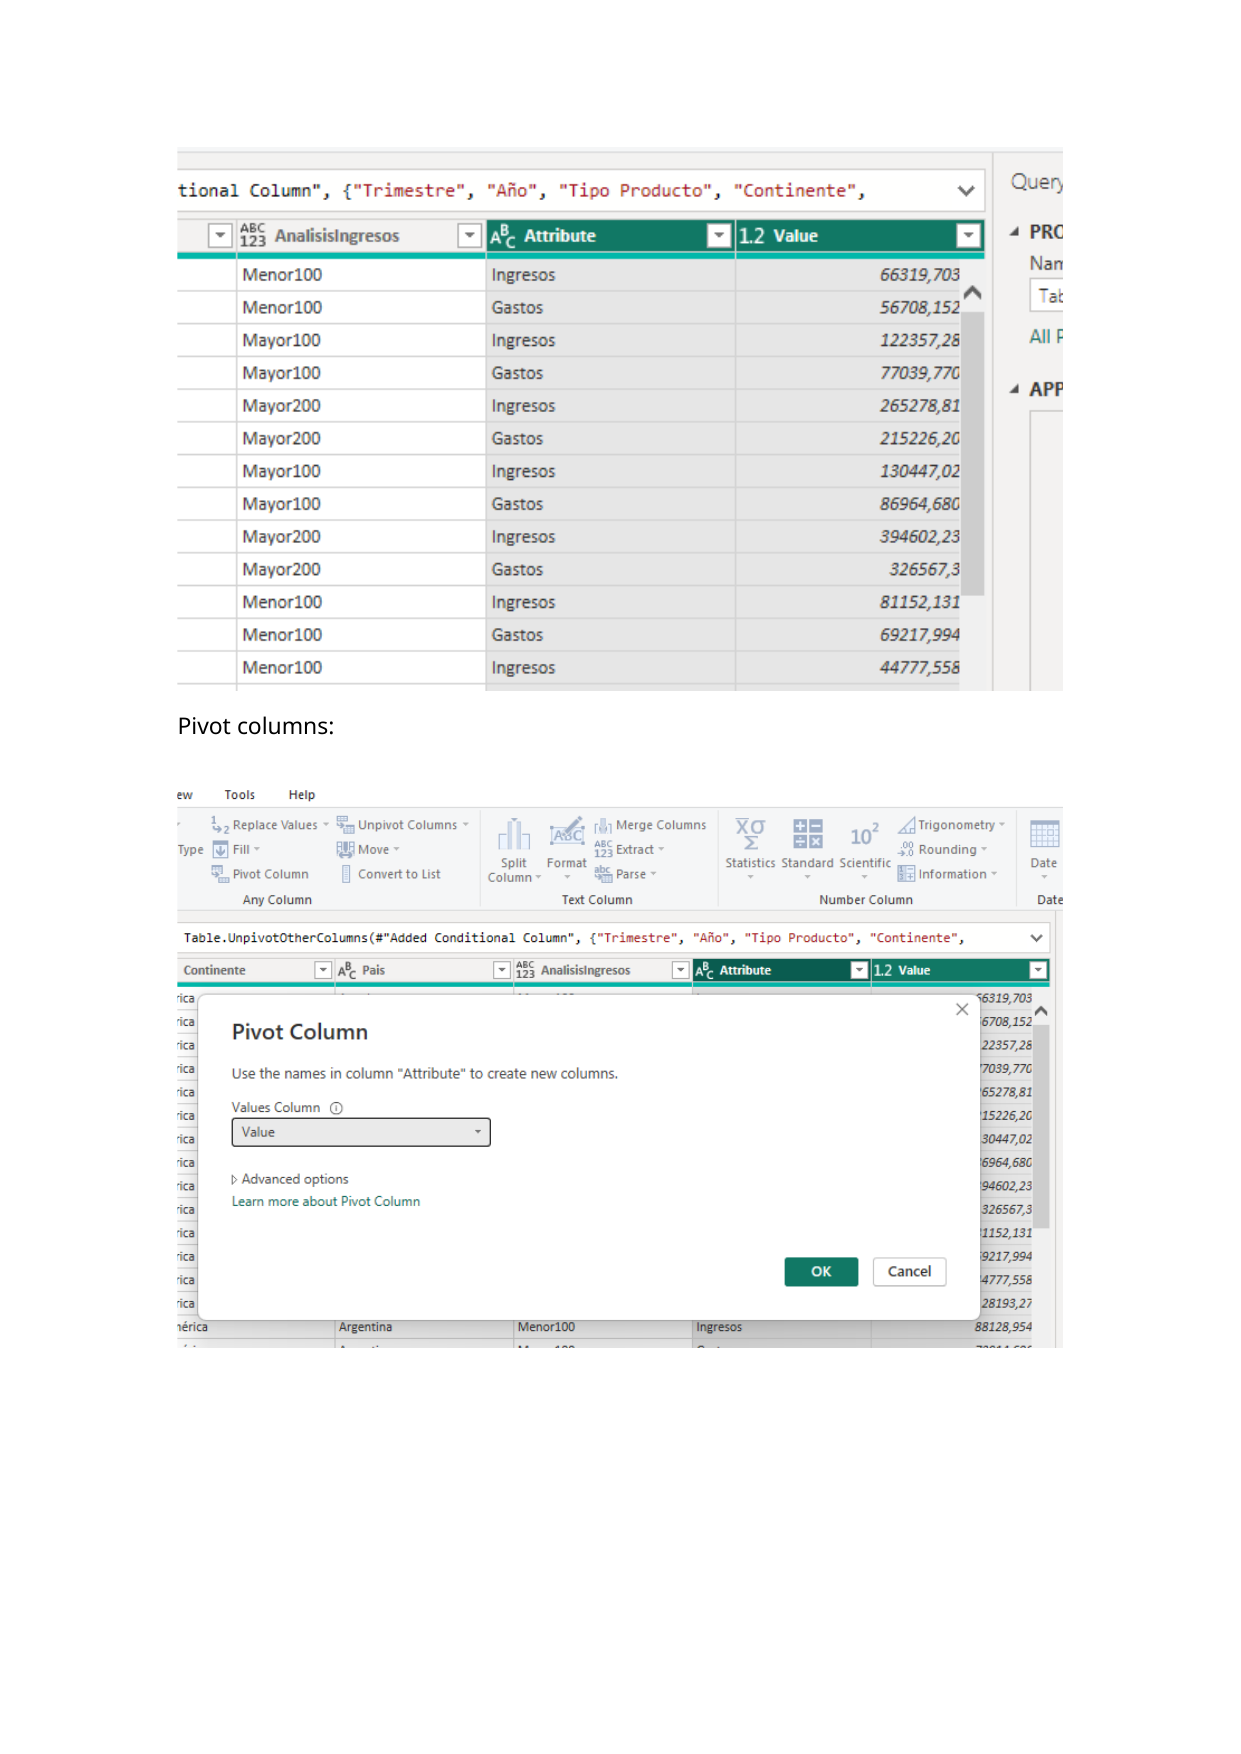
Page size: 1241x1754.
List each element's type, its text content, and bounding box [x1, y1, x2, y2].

text Pivot columns: [177, 710, 1063, 741]
picture [177, 760, 1063, 1348]
picture [177, 147, 1063, 691]
